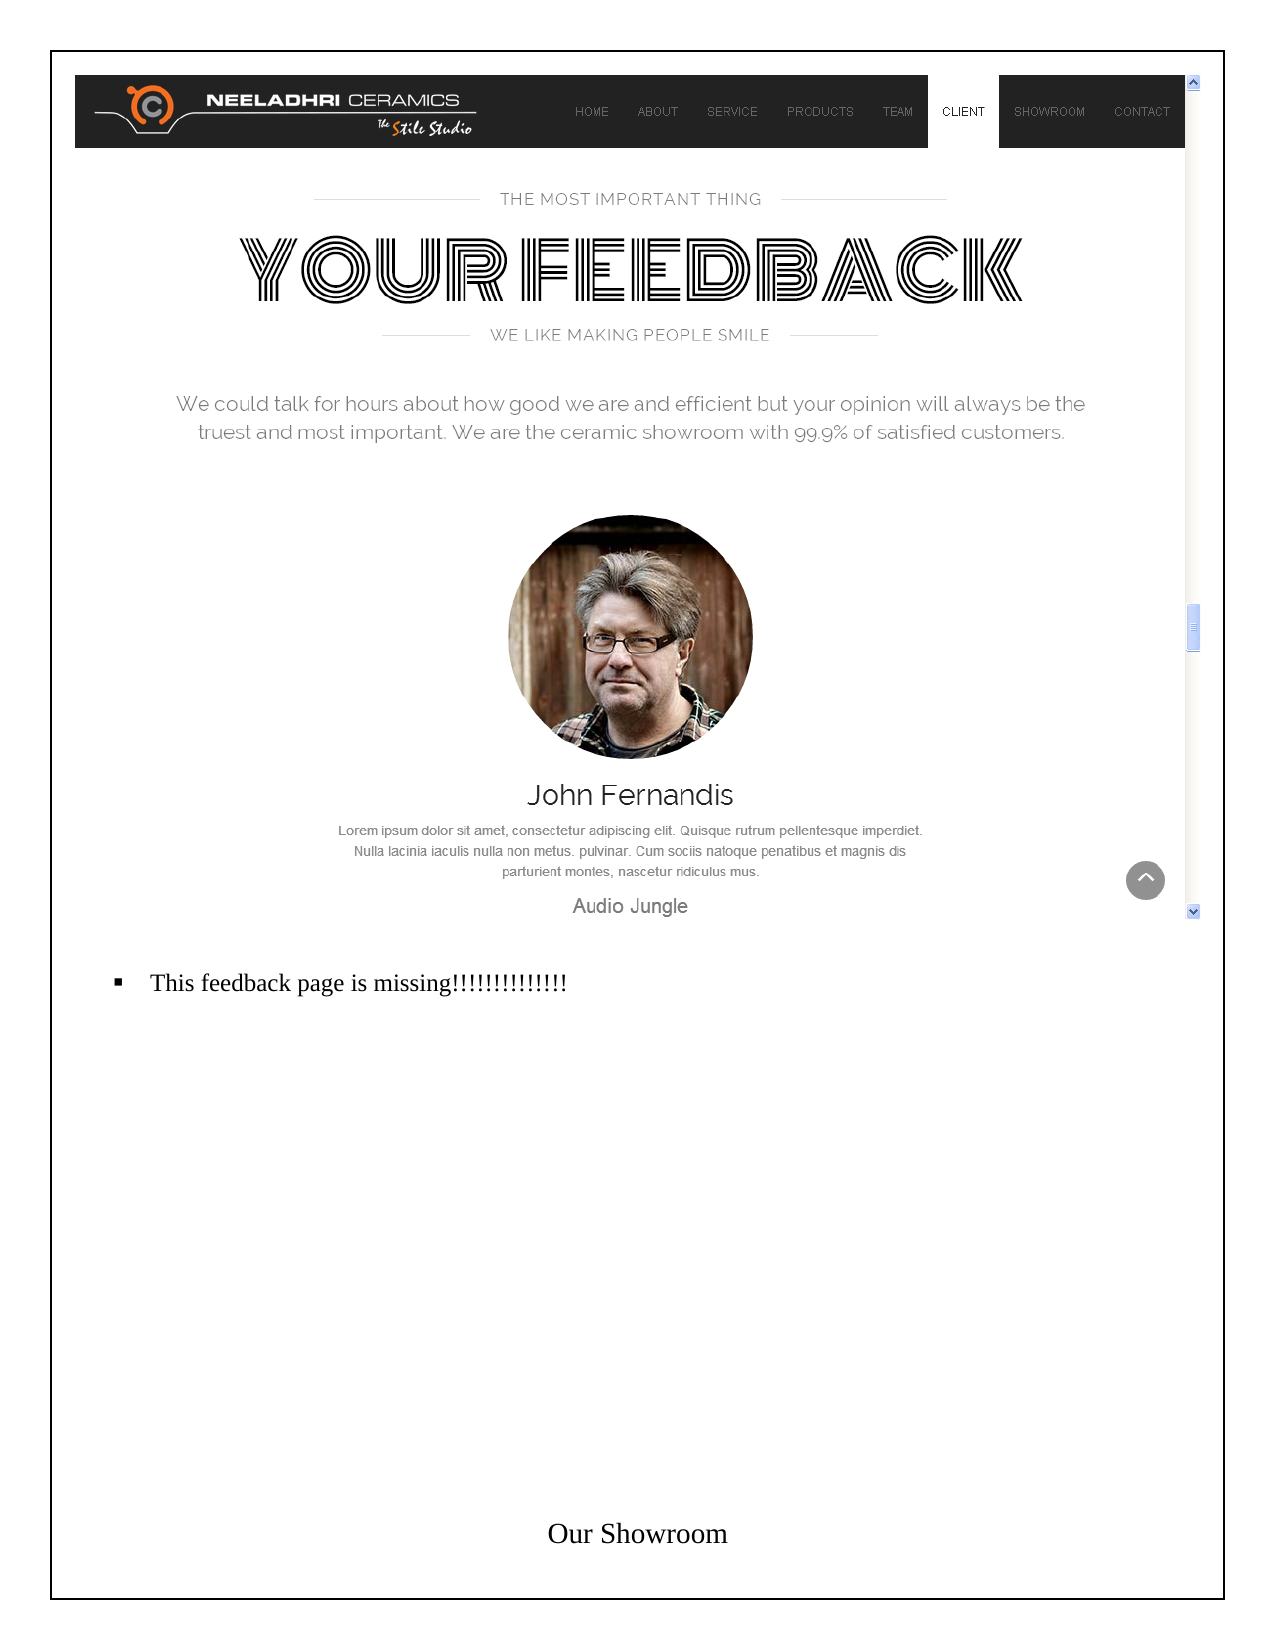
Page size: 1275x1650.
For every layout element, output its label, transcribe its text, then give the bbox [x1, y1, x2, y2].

text Our Showroom [75, 1516, 1200, 1549]
list This feedback page is missing!!!!!!!!!!!!!! [112, 968, 1200, 996]
picture [75, 75, 1200, 919]
